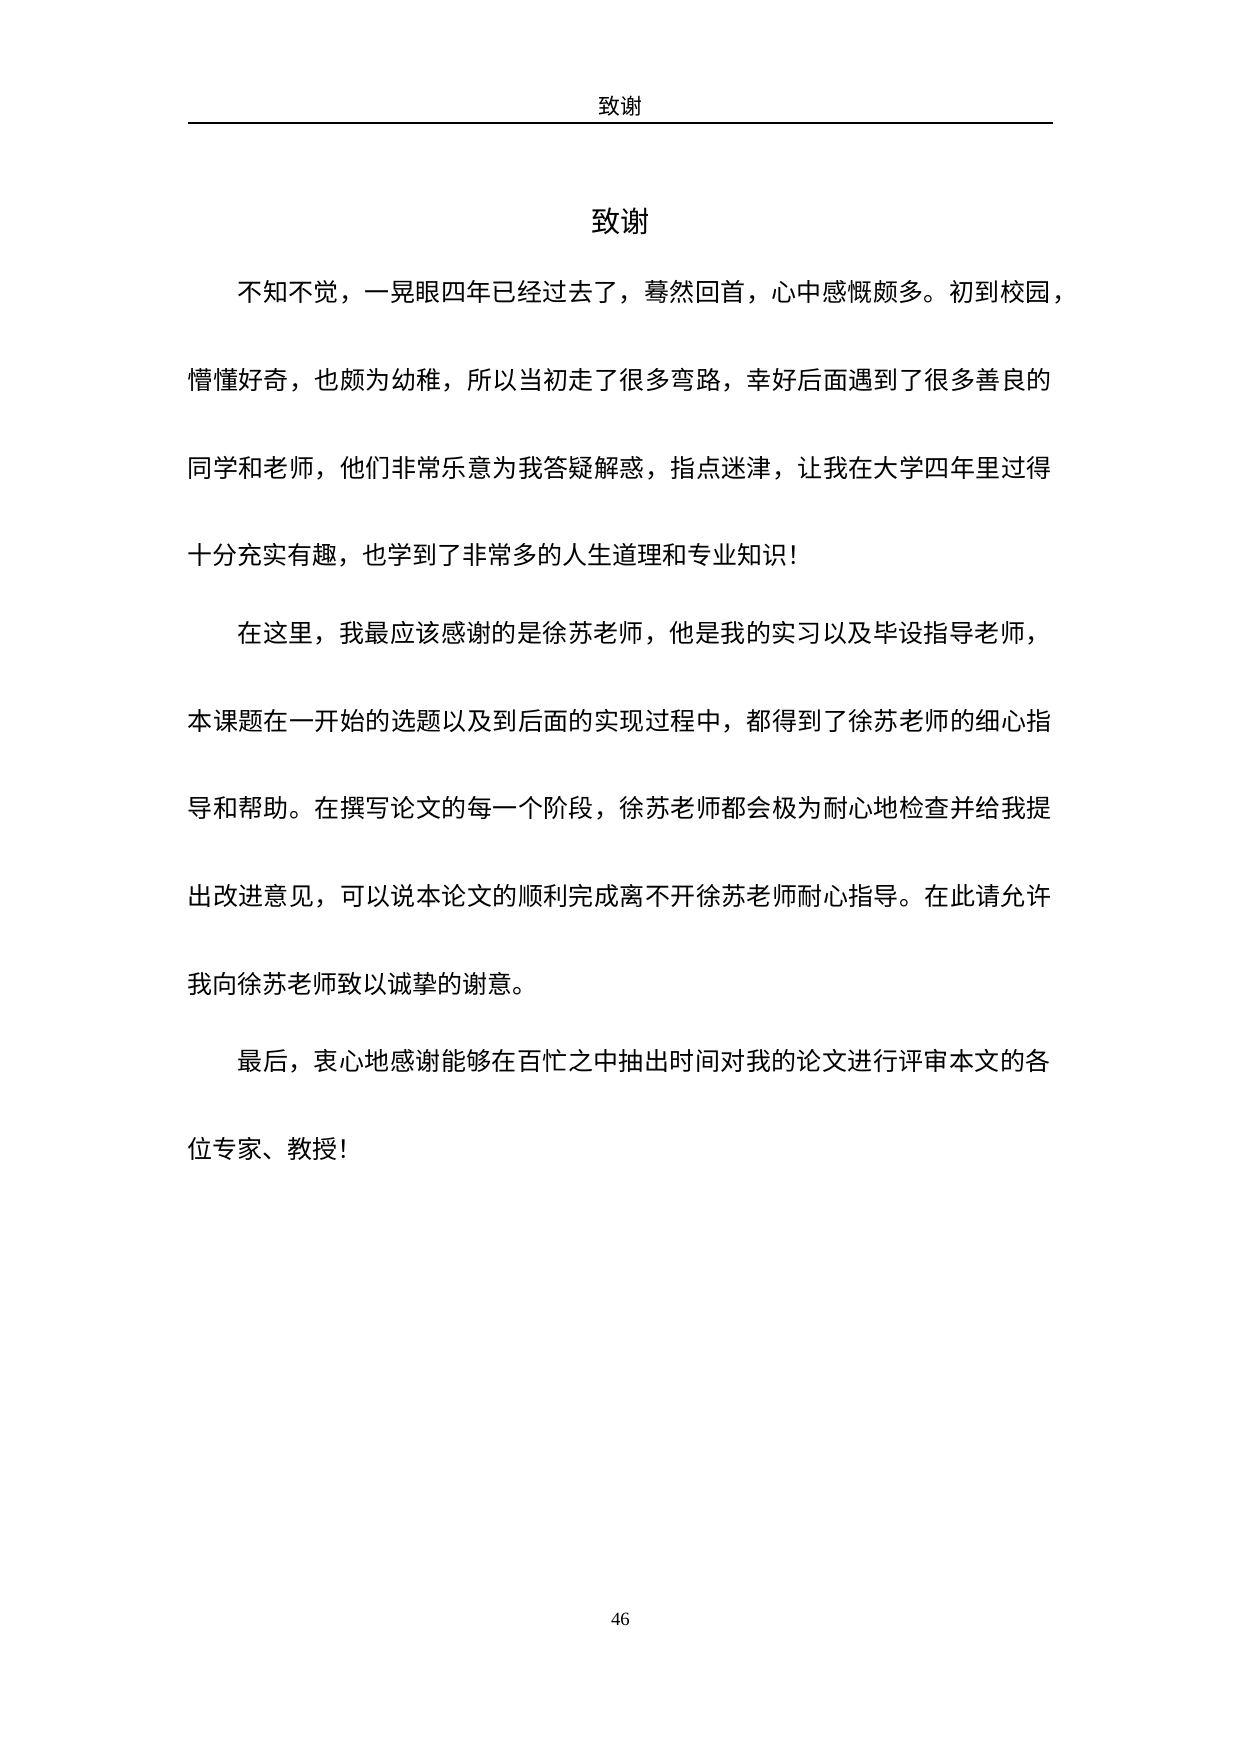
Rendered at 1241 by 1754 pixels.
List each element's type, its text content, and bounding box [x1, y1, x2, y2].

title 致谢 [187, 187, 1053, 252]
text 最后，衷心地感谢能够在百忙之中抽出时间对我的论文进行评审本文的各位专家、教授！ [187, 1027, 1053, 1180]
text 在这里，我最应该感谢的是徐苏老师，他是我的实习以及毕设指导老师，本课题在一开始的选题以及到后面的实现过程中，都得到了徐苏老师的细心指导和帮助。在撰写论文的每一个阶段，徐苏老师都会极为耐心地检查并给我提出改进意见，可以说本论文的顺利完成离不开徐苏老师耐心指导。在此请允许我向徐苏老师致以诚挚的谢意。 [187, 599, 1053, 1015]
text 不知不觉，一晃眼四年已经过去了，蓦然回首，心中感慨颇多。初到校园，懵懂好奇，也颇为幼稚，所以当初走了很多弯路，幸好后面遇到了很多善良的同学和老师，他们非常乐意为我答疑解惑，指点迷津，让我在大学四年里过得十分充实有趣，也学到了非常多的人生道理和专业知识！ [187, 258, 1053, 586]
